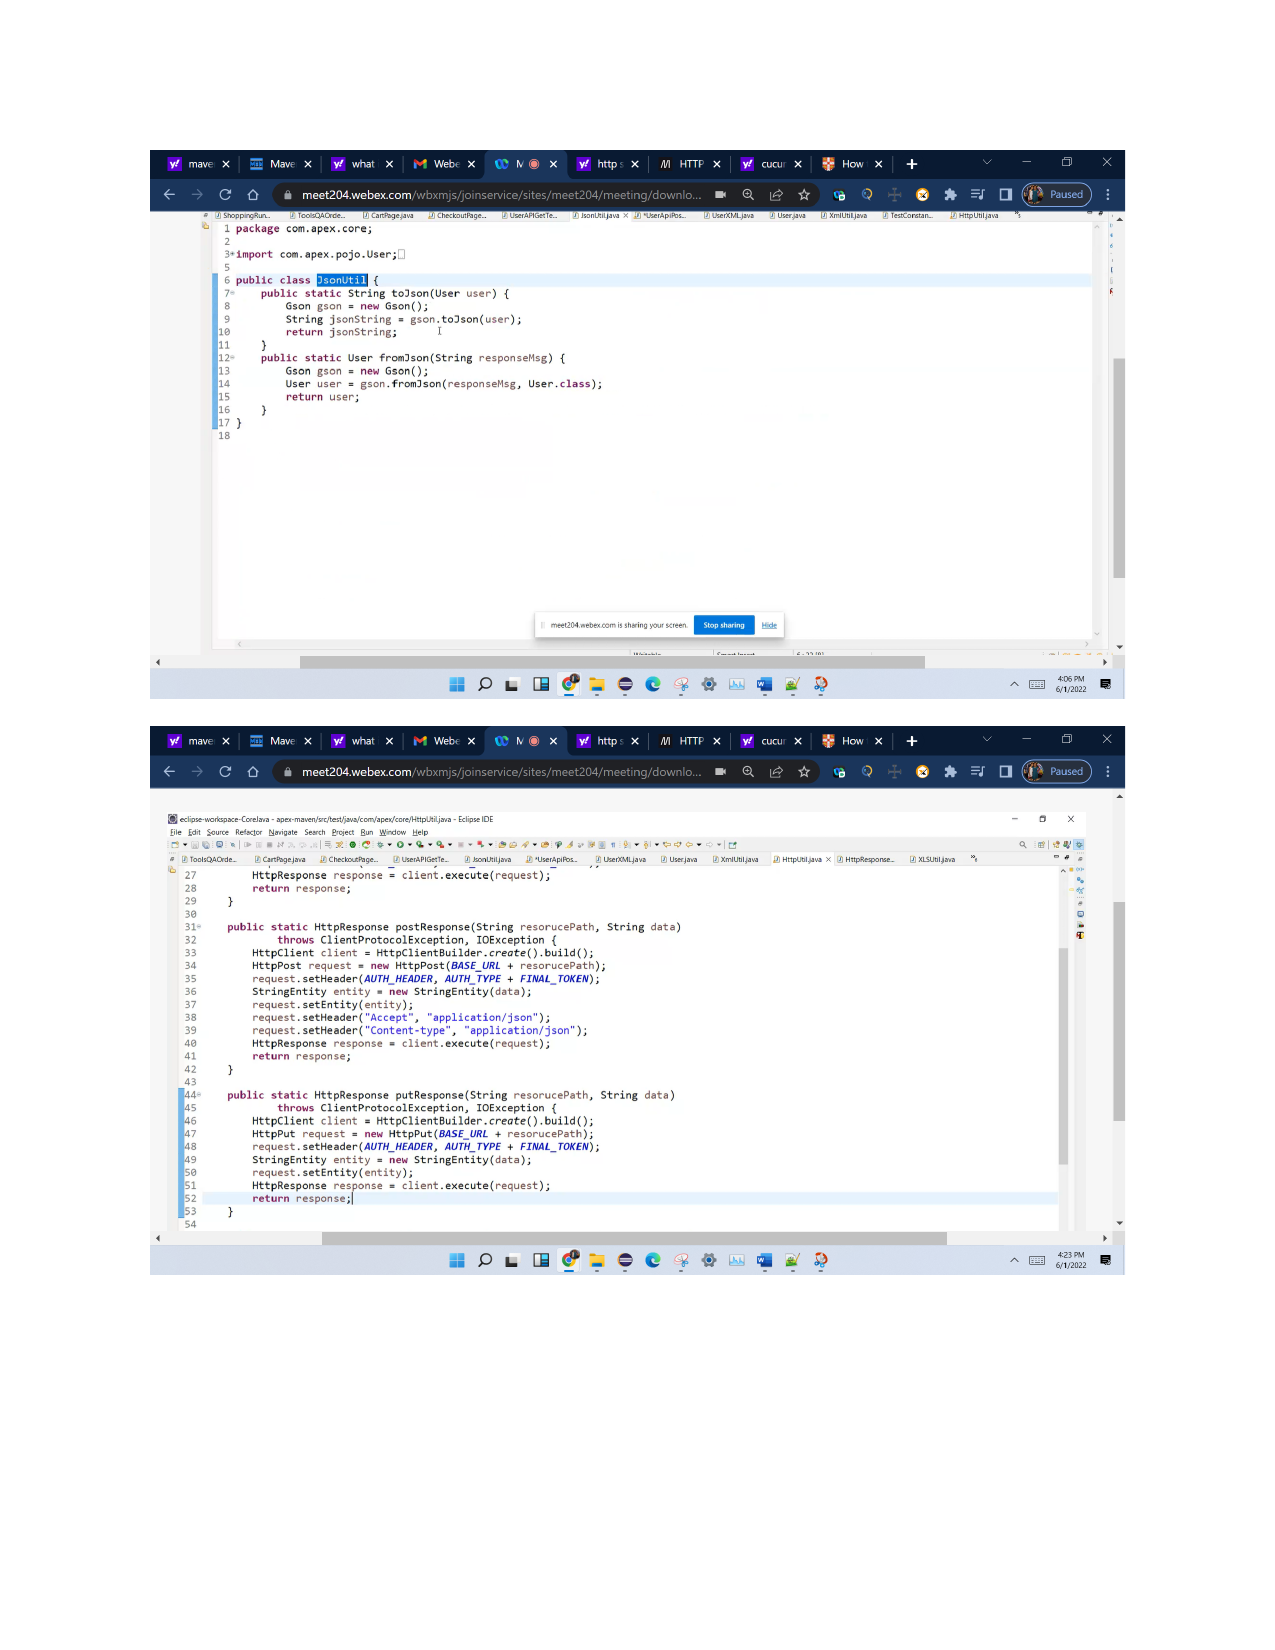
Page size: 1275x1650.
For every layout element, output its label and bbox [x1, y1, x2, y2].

picture [150, 150, 1125, 699]
picture [150, 726, 1125, 1275]
